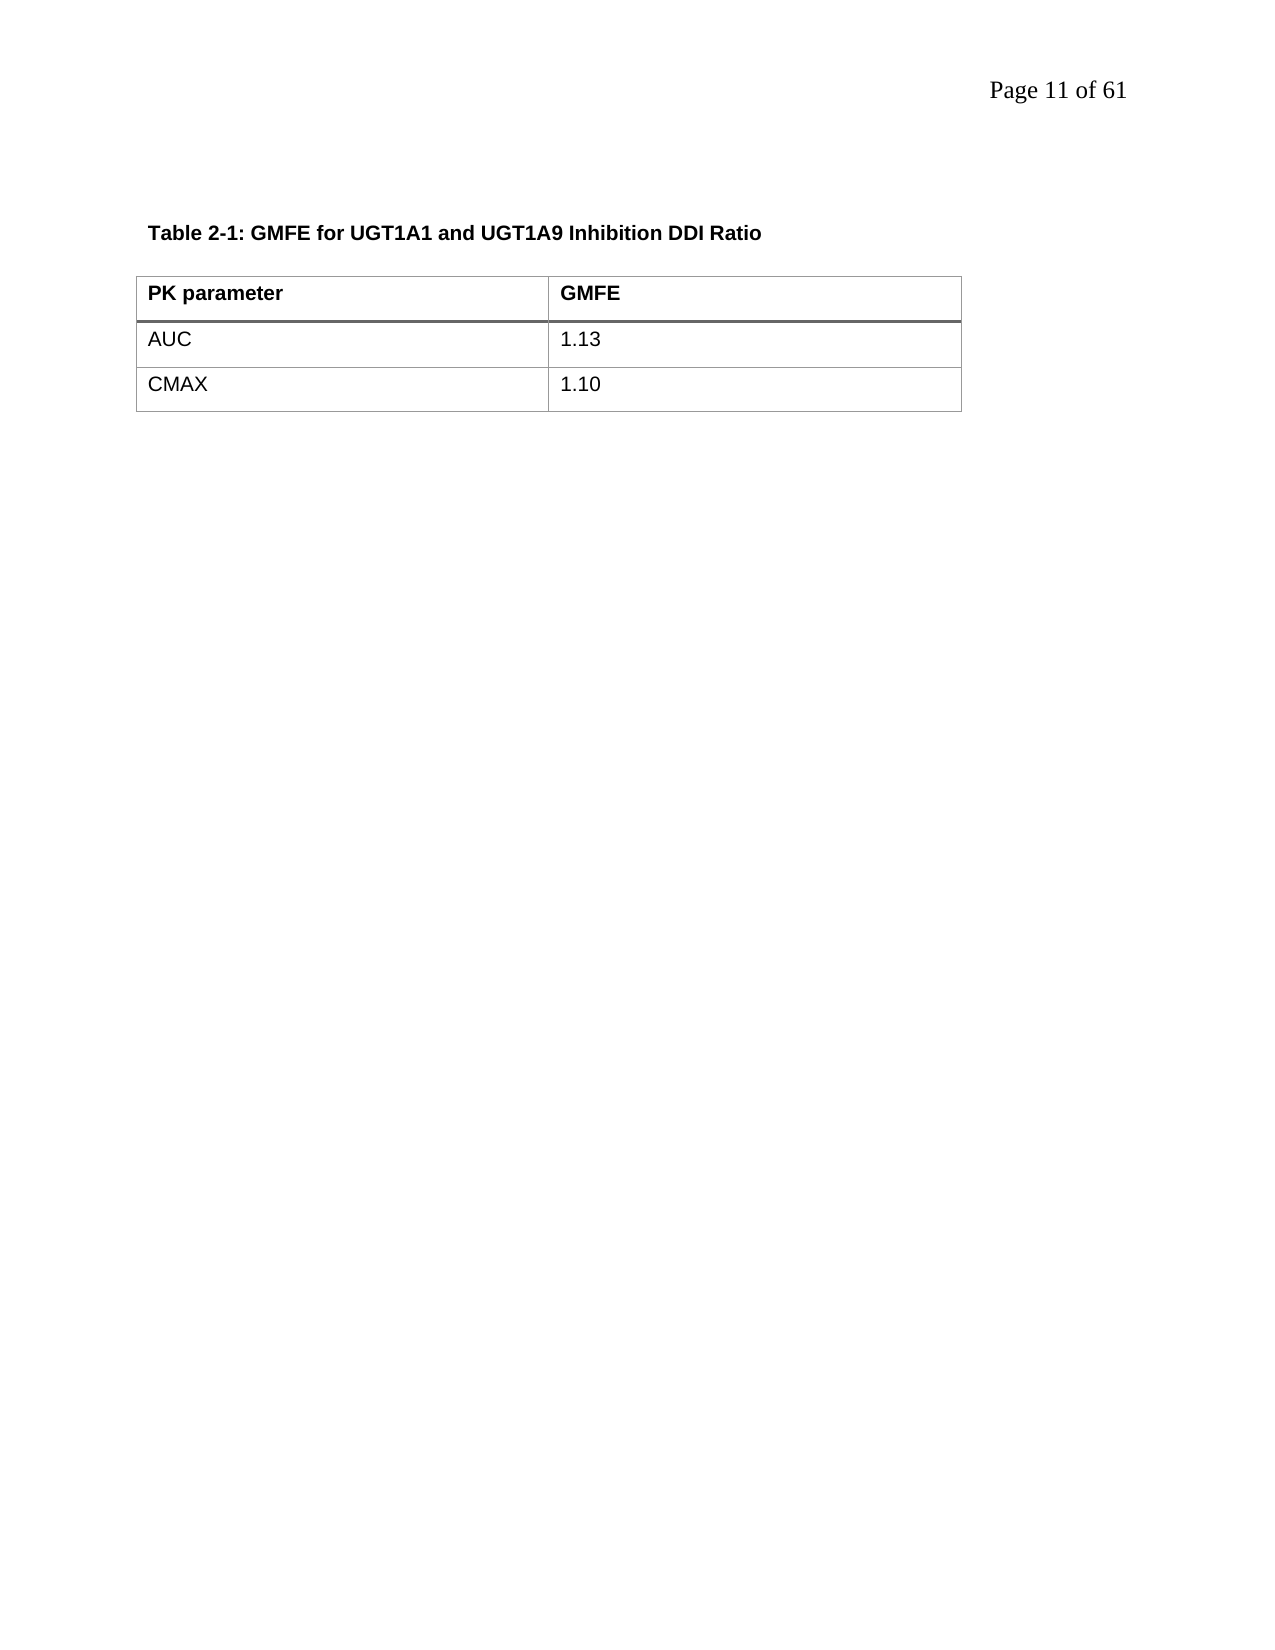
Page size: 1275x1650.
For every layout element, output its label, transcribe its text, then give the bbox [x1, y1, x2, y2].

table_cell CMAX [137, 368, 548, 411]
table_cell 1.13 [549, 323, 961, 367]
table_header PK parameter [137, 277, 548, 320]
table_cell AUC [137, 323, 548, 367]
text Table 2-1: GMFE for UGT1A1 and UGT1A9 Inhibition DDI Ratio [148, 221, 1127, 245]
table_cell 1.10 [549, 368, 961, 411]
table_header GMFE [549, 277, 961, 320]
